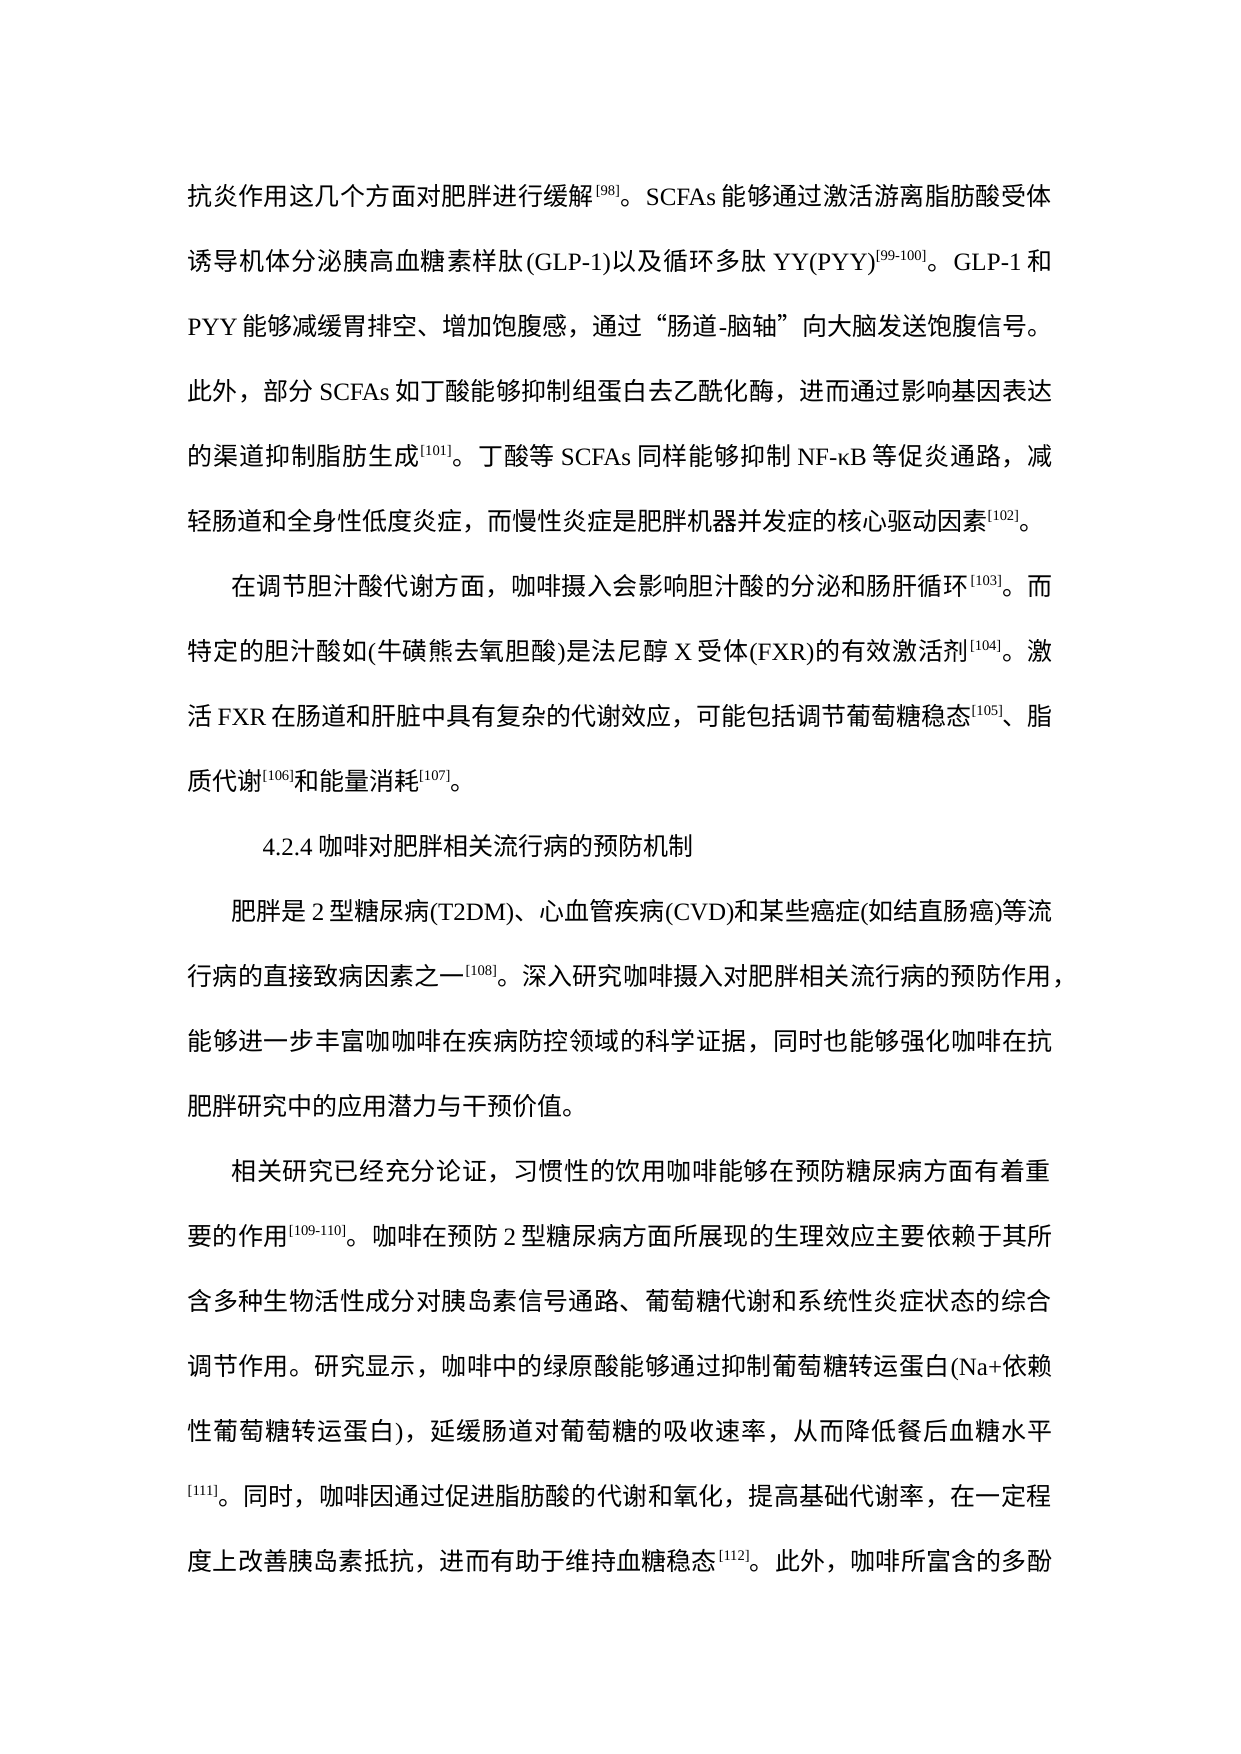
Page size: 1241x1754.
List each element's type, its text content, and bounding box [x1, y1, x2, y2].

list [187, 1137, 1053, 1592]
list 肥胖是2型糖尿病(T2DM)、心血管疾病(CVD)和某些癌症(如结直肠癌)等流行病的直接致病因素之一[108]。深入研究咖啡摄入对肥胖相关流行病的预防作用，能够进一步丰富咖咖啡在疾病防控领域的科学证据，同时也能够强化咖啡在抗肥胖研究中的应用潜力与干预价值。 [187, 877, 1053, 1137]
subtitle 4.2.4 咖啡对肥胖相关流行病的预防机制 [187, 812, 1053, 877]
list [187, 162, 1053, 552]
list 在调节胆汁酸代谢方面，咖啡摄入会影响胆汁酸的分泌和肠肝循环[103]。而特定的胆汁酸如(牛磺熊去氧胆酸)是法尼醇X受体(FXR)的有效激活剂[104]。激活FXR在肠道和肝脏中具有复杂的代谢效应，可能包括调节葡萄糖稳态[105]、脂质代谢[106]和能量消耗[107]。 [187, 552, 1053, 812]
